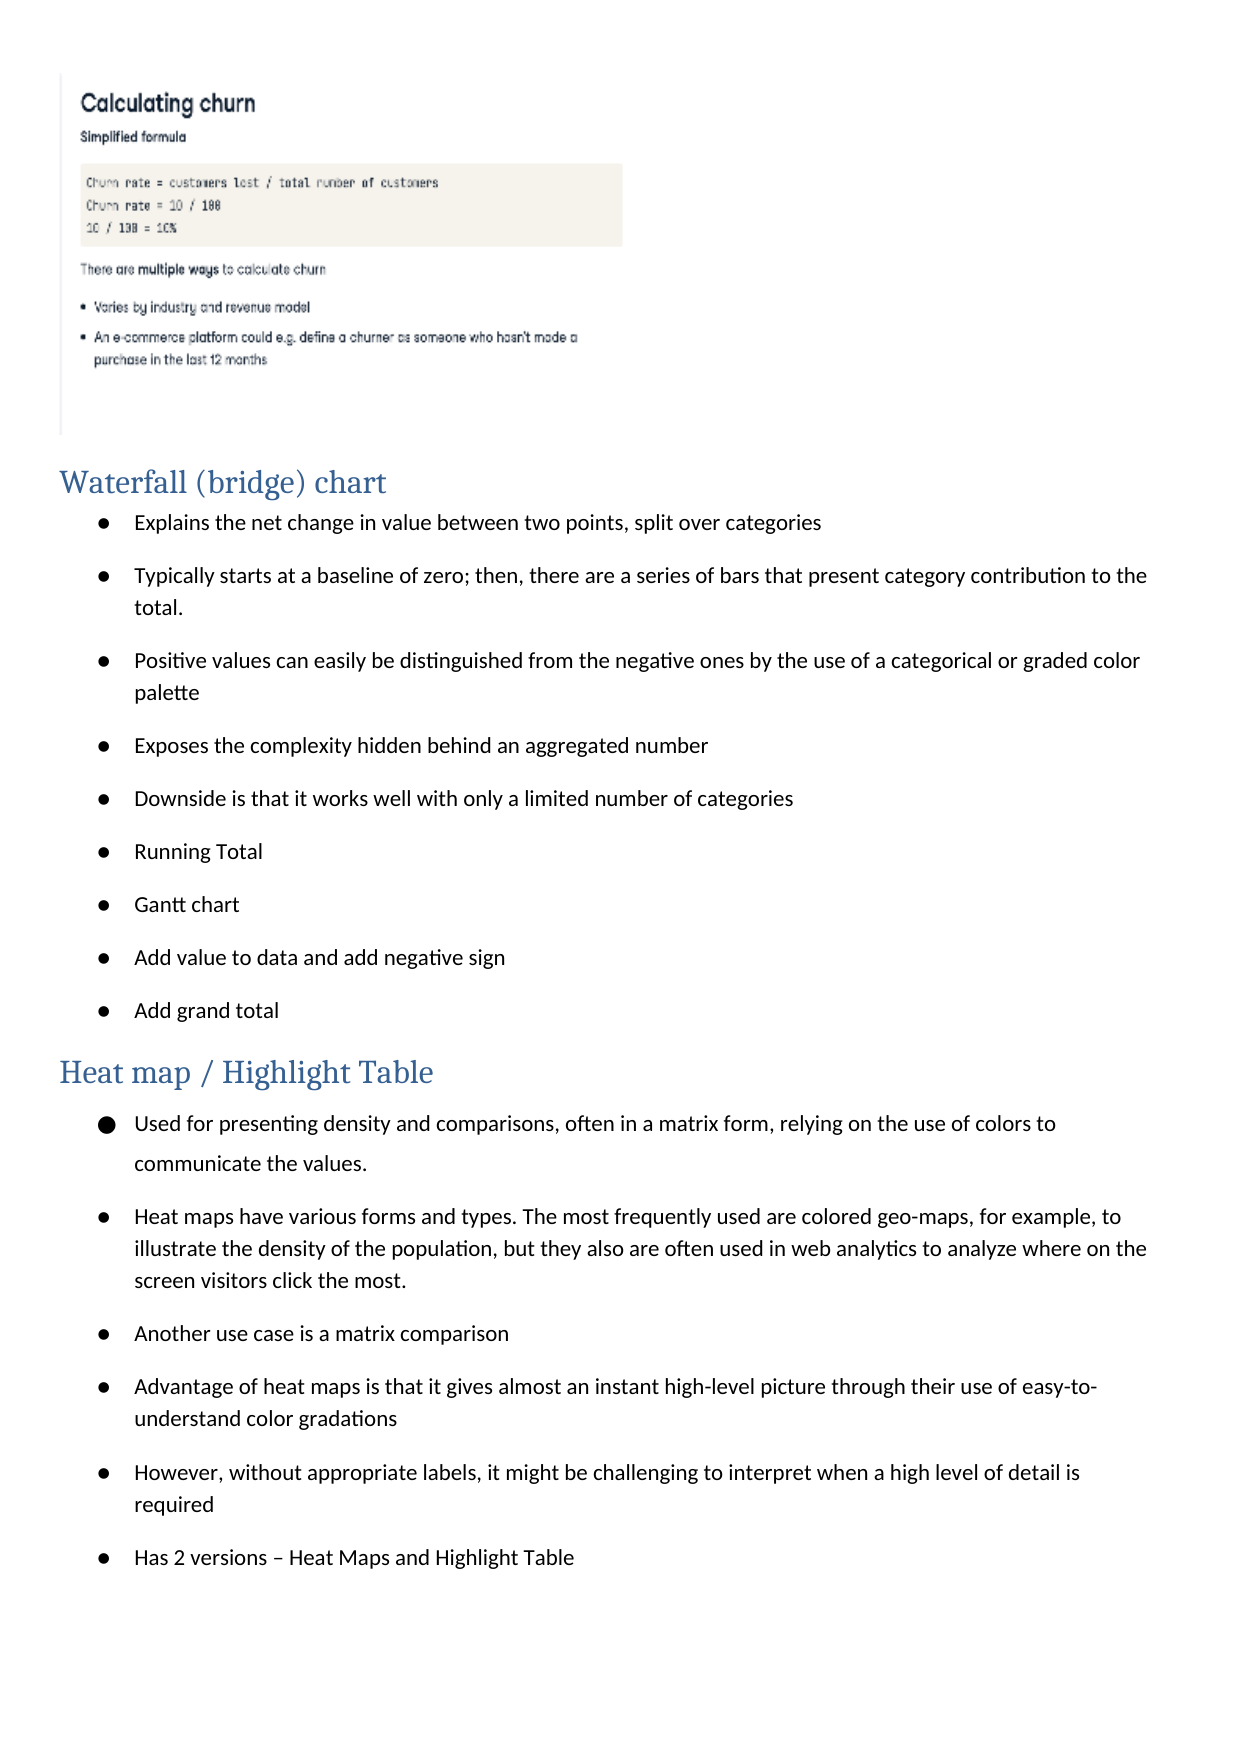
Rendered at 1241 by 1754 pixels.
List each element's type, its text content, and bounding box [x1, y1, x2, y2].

list Add value to data and add negative sign [97, 943, 1167, 972]
list Add grand total [97, 997, 1167, 1024]
list Running Total [97, 837, 1167, 866]
subtitle Heat map / Highlight Table [59, 1054, 1167, 1092]
list Positive values can easily be distinguished from the negative ones by the use of a categorical or graded color palette [97, 646, 1167, 706]
list However, without appropriate labels, it might be challenging to interpret when a high level of detail is required [97, 1458, 1167, 1518]
list Typically starts at a baseline of zero; then, there are a series of bars that present category contribution to the total. [97, 561, 1167, 621]
list Has 2 versions – Heat Maps and Highlight Table [97, 1543, 1167, 1571]
list Advantage of heat maps is that it gives almost an instant high-level picture through their use of easy-to-understand color gradations [97, 1372, 1167, 1433]
picture [59, 73, 626, 435]
list Explains the net change in value between two points, split over categories [97, 508, 1167, 536]
list Another use case is a matrix comparison [97, 1319, 1167, 1347]
list Exposes the complexity hidden behind an aggregated number [97, 731, 1167, 759]
subtitle Waterfall (bridge) chart [59, 464, 1167, 502]
list Used for presenting density and comparisons, often in a matrix form, relying on the use of colors to communicate the values. [97, 1098, 1167, 1177]
list Gantt chart [97, 891, 1167, 918]
list Downside is that it works well with only a limited number of categories [97, 784, 1167, 812]
list Heat maps have various forms and types. The most frequently used are colored geo-maps, for example, to illustrate the density of the population, but they also are often used in web analytics to analyze where on the screen visitors click the most. [97, 1202, 1167, 1294]
